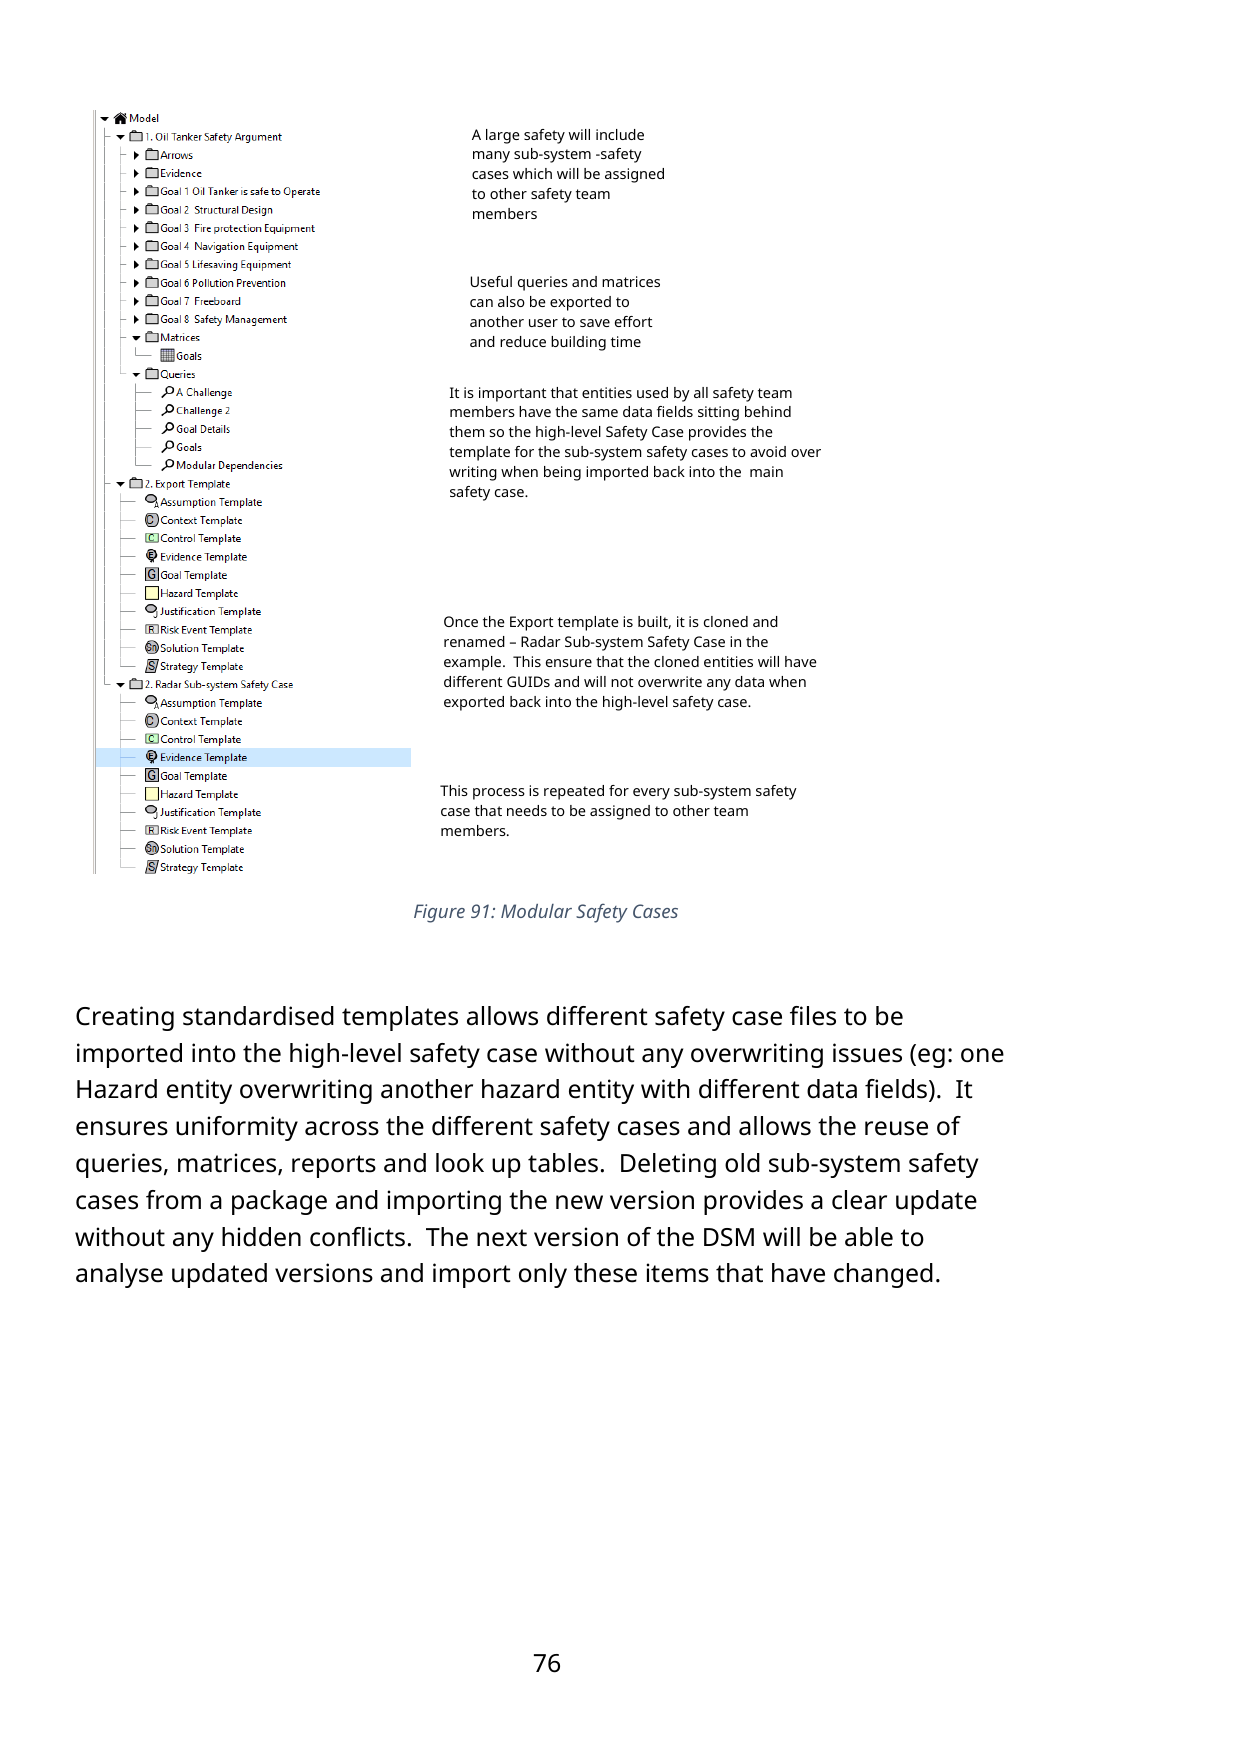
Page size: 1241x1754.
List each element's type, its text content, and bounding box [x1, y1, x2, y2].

text Figure 92: Modular Safety Cases [75, 899, 1019, 924]
text Creating standardised templates allows different safety case files to be imported into the high-level safety case without any overwriting issues (eg: one Hazard entity overwriting another hazard entity with different data fields). It ensures uniformity across the different safety cases and allows the reuse of queries, matrices, reports and look up tables. Deleting old sub-system safety cases from a package and importing the new version provides a clear update without any hidden conflicts. The next version of the DSM will be able to analyse updated versions and import only these items that have changed. [75, 998, 1019, 1290]
picture [93, 107, 411, 874]
